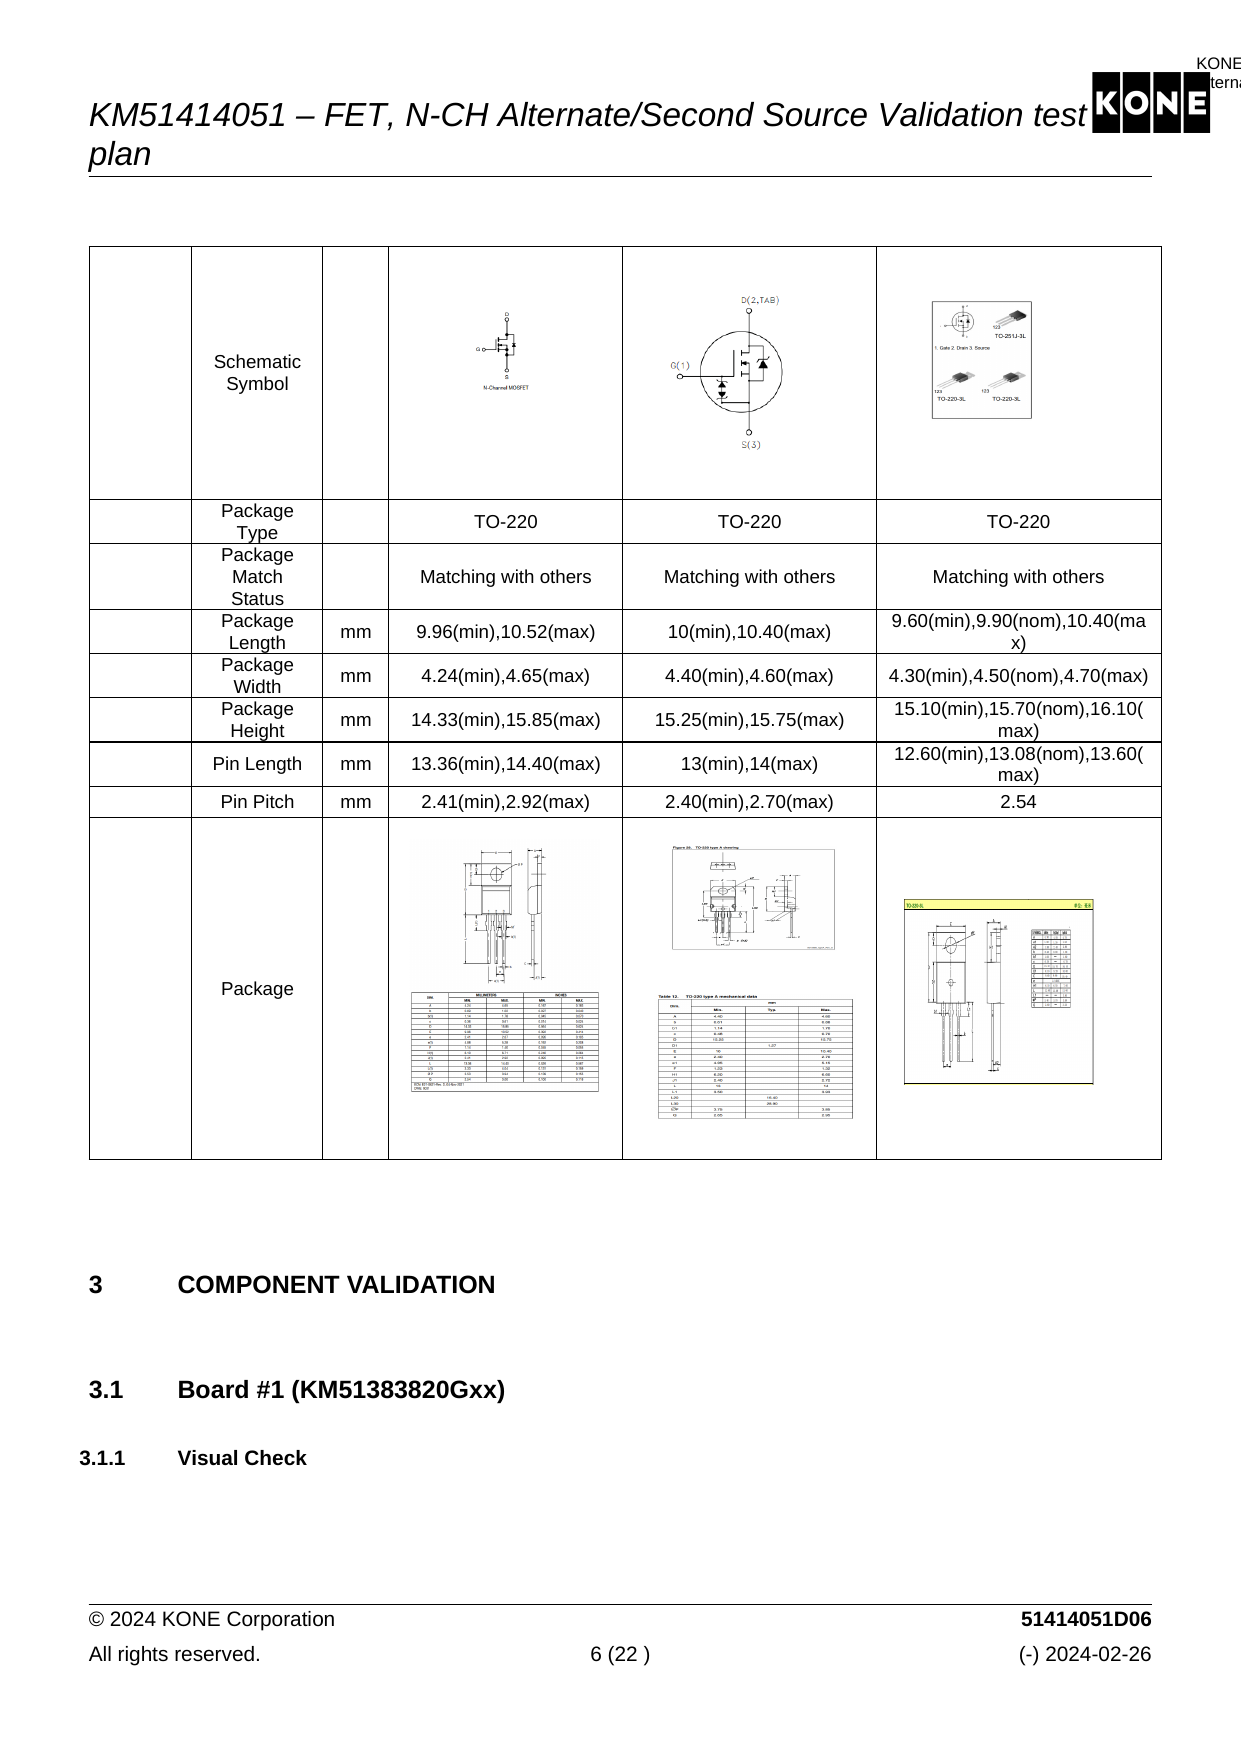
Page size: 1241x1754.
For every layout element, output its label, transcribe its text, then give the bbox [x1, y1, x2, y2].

table_cell [623, 818, 876, 1159]
subtitle Visual Check [79, 1446, 1152, 1469]
table_cell 15.10(min),15.70(nom),16.10(max) [877, 698, 1161, 741]
table_cell mm [323, 787, 388, 817]
table_cell 4.30(min),4.50(nom),4.70(max) [877, 654, 1161, 697]
table_cell [323, 544, 388, 609]
table_cell TO-220 [623, 500, 876, 543]
table_cell 2.54 [877, 787, 1161, 817]
picture [654, 994, 856, 1120]
picture [931, 300, 1033, 421]
table_cell Schematic Symbol [192, 247, 322, 499]
table_cell [90, 698, 191, 741]
table_cell Matching with others [623, 544, 876, 609]
table_cell mm [323, 654, 388, 697]
table_cell 14.33(min),15.85(max) [389, 698, 622, 741]
table_cell [90, 787, 191, 817]
table_cell [389, 247, 622, 499]
picture [903, 898, 1097, 1085]
table_cell [877, 247, 1161, 499]
table_cell Package Width [192, 654, 322, 697]
table_cell [90, 818, 191, 1159]
table_cell [389, 818, 622, 1159]
table_cell Pin Length [192, 743, 322, 786]
table_cell TO-220 [877, 500, 1161, 543]
table_cell 4.24(min),4.65(max) [389, 654, 622, 697]
table_cell Package [192, 818, 322, 1159]
table_cell [90, 247, 191, 499]
subtitle Component validation [88, 1270, 1152, 1299]
table_cell Pin Pitch [192, 787, 322, 817]
table_cell mm [323, 698, 388, 741]
subtitle Board #1 (KM51383820Gxx) [88, 1375, 1152, 1404]
table_cell Package Type [192, 500, 322, 543]
table_cell 4.40(min),4.60(max) [623, 654, 876, 697]
table_cell mm [323, 610, 388, 653]
table_cell TO-220 [389, 500, 622, 543]
table_cell [323, 818, 388, 1159]
table_cell [90, 610, 191, 653]
table_cell Package Match Status [192, 544, 322, 609]
picture [652, 292, 799, 455]
table_cell Package Height [192, 698, 322, 741]
table_cell [90, 743, 191, 786]
picture [1092, 72, 1211, 133]
table_cell Matching with others [877, 544, 1161, 609]
table_cell [90, 500, 191, 543]
table_cell 2.41(min),2.92(max) [389, 787, 622, 817]
table_cell [90, 544, 191, 609]
table_cell [623, 247, 876, 499]
table_cell [877, 818, 1161, 1159]
picture [468, 309, 536, 397]
table_cell [323, 500, 388, 543]
table_cell Matching with others [389, 544, 622, 609]
table_cell 9.96(min),10.52(max) [389, 610, 622, 653]
table_cell 12.60(min),13.08(nom),13.60(max) [877, 743, 1161, 786]
table_cell [323, 247, 388, 499]
table_cell 13.36(min),14.40(max) [389, 743, 622, 786]
table_cell [90, 654, 191, 697]
picture [409, 839, 600, 1093]
table_cell mm [323, 743, 388, 786]
picture [670, 846, 838, 951]
table_cell Package Length [192, 610, 322, 653]
table_cell 2.40(min),2.70(max) [623, 787, 876, 817]
table_cell 13(min),14(max) [623, 743, 876, 786]
table_cell 15.25(min),15.75(max) [623, 698, 876, 741]
table_cell 9.60(min),9.90(nom),10.40(max) [877, 610, 1161, 653]
table_cell 10(min),10.40(max) [623, 610, 876, 653]
